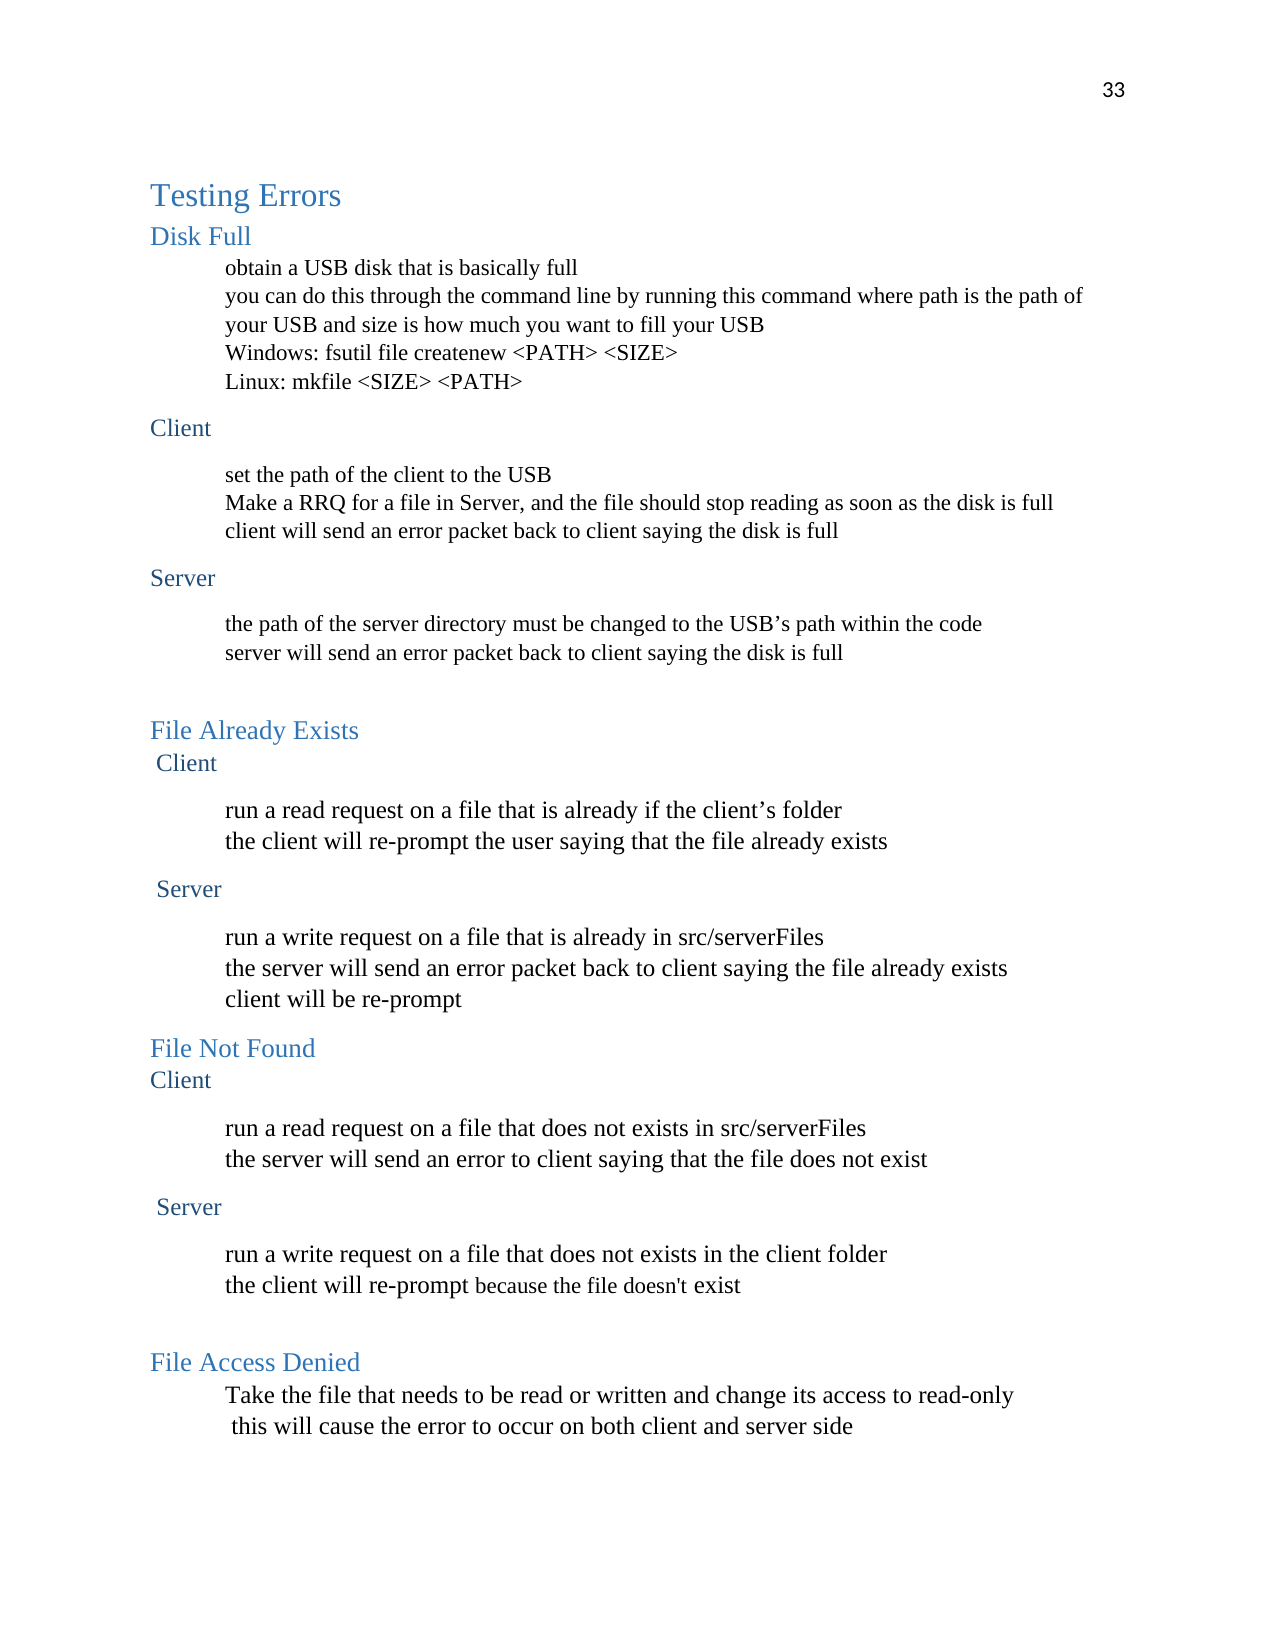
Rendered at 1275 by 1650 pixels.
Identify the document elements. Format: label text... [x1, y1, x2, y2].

subtitle Testing Errors [150, 175, 1125, 213]
list the server will send an error to client saying that the file does not exist [225, 1144, 1125, 1173]
list the client will re-prompt the user saying that the file already exists [225, 826, 1125, 855]
list Windows: fsutil file createnew <PATH> <SIZE> [225, 339, 1125, 366]
subtitle File Access Denied [150, 1347, 1125, 1378]
list the server will send an error packet back to client saying the file already exists [225, 953, 1125, 982]
list server will send an error packet back to client saying the disk is full [225, 639, 1125, 695]
list this will cause the error to occur on both client and server side [225, 1411, 1125, 1440]
subtitle File Not Found [150, 1032, 1125, 1063]
list client will send an error packet back to client saying the disk is full [225, 517, 1125, 544]
subtitle Disk Full [150, 221, 1125, 252]
list Make a RRQ for a file in Server, and the file should stop reading as soon as the disk is full [225, 489, 1125, 515]
text Client [150, 748, 1125, 776]
list Take the file that needs to be read or written and change its access to read-only [225, 1380, 1125, 1409]
list run a read request on a file that is already if the client’s folder [225, 795, 1125, 824]
list Linux: mkfile <SIZE> <PATH> [225, 368, 1125, 394]
list the client will re-prompt because the file doesn't exist [225, 1270, 1125, 1299]
list you can do this through the command line by running this command where path is the path of your USB and size is how much you want to fill your USB [225, 282, 1125, 337]
list client will be re-prompt [225, 984, 1125, 1013]
list run a write request on a file that does not exists in the client folder [225, 1239, 1125, 1268]
list set the path of the client to the USB [225, 461, 1125, 487]
text Client [150, 1065, 1125, 1094]
subtitle File Already Exists [150, 714, 1125, 745]
list run a write request on a file that is already in src/serverFiles [225, 922, 1125, 951]
text Server [150, 1192, 1125, 1220]
text Server [150, 874, 1125, 903]
list obtain a USB disk that is basically full [225, 254, 1125, 280]
list the path of the server directory must be changed to the USB’s path within the code [225, 610, 1125, 637]
text Server [150, 563, 1125, 591]
list run a read request on a file that does not exists in src/serverFiles [225, 1113, 1125, 1142]
text Client [150, 413, 1125, 442]
